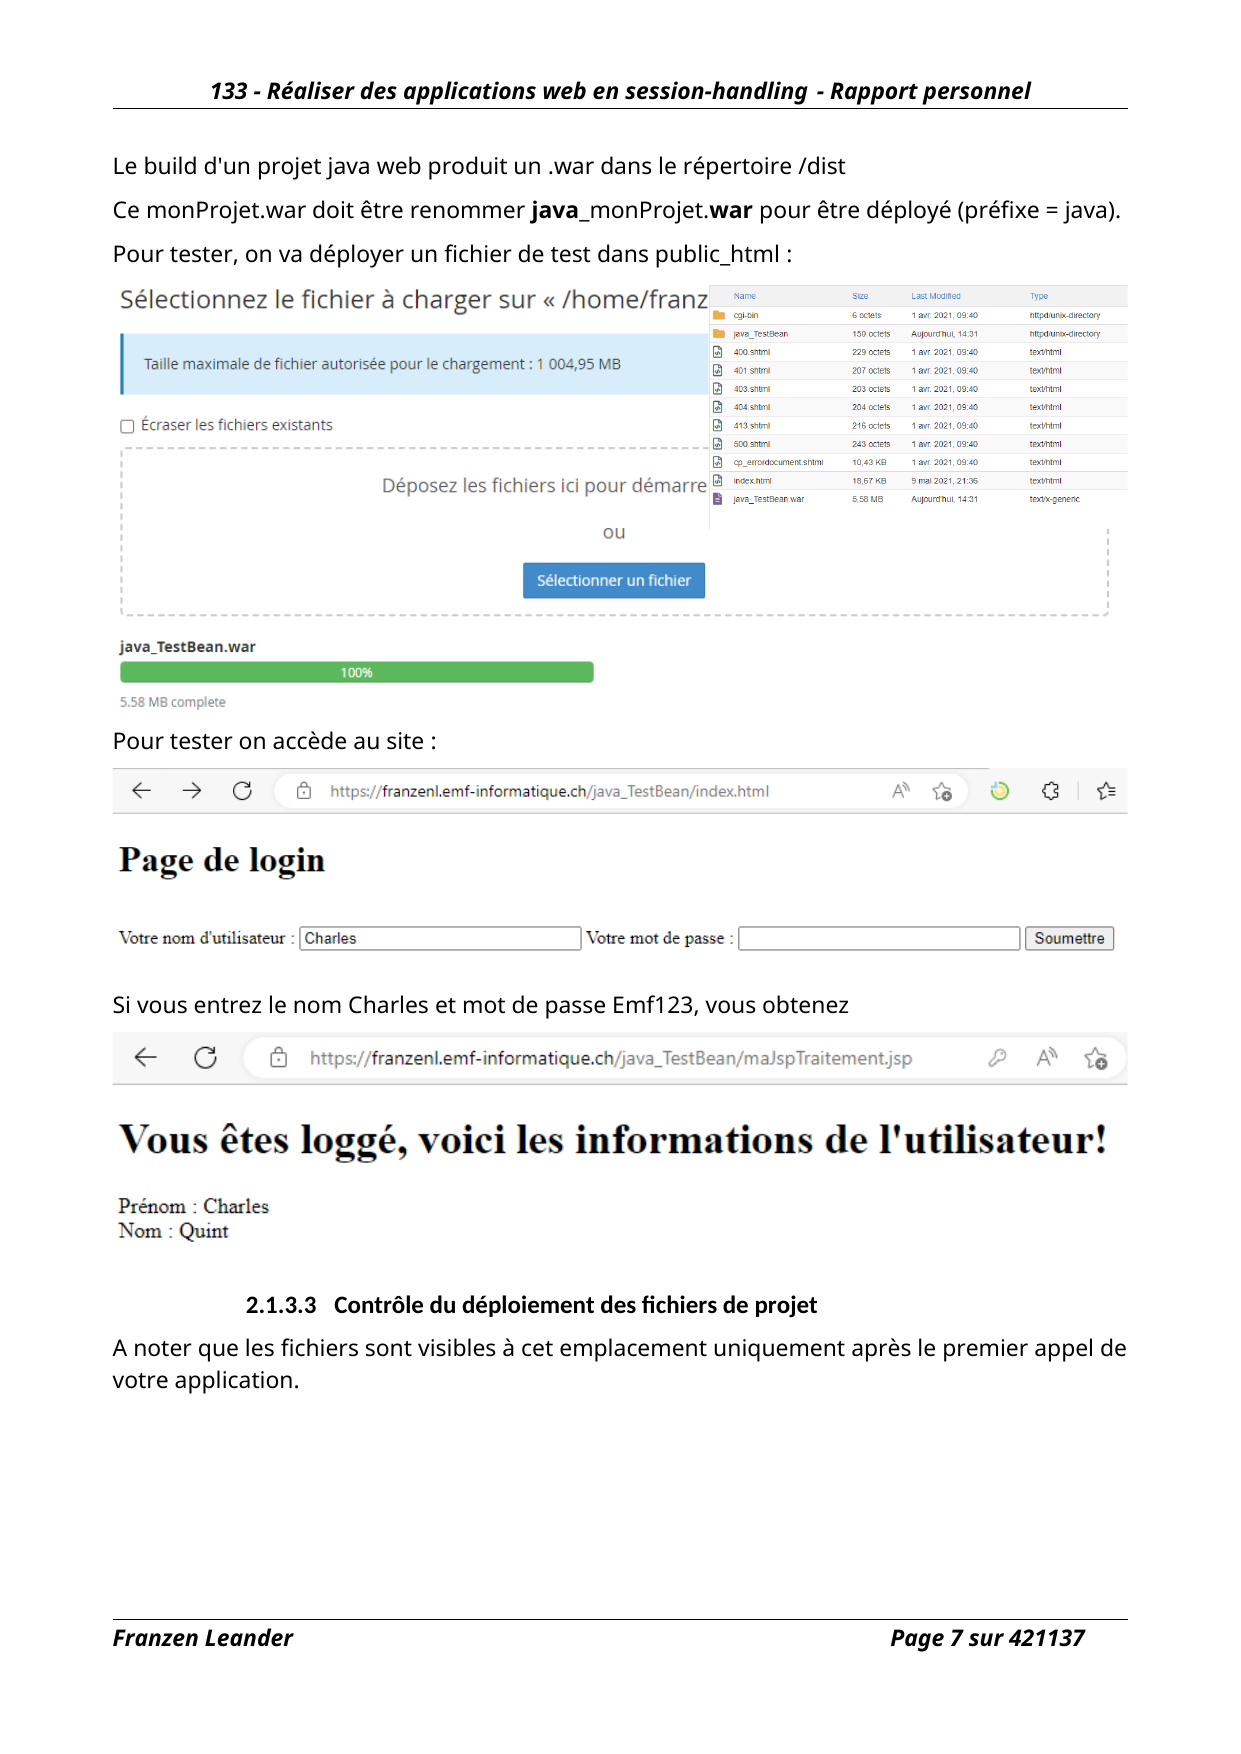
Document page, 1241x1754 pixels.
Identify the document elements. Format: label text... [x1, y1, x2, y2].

picture [112, 1032, 1128, 1261]
subtitle Contrôle du déploiement des fichiers de projet [246, 1289, 1128, 1320]
text Le build d'un projet java web produit un .war dans le répertoire /dist [112, 150, 1128, 181]
text Pour tester, on va déployer un fichier de test dans public_html : [112, 237, 1128, 269]
text Ce monProjet.war doit être renommer java_monProjet.war pour être déployé (préfixe = java). [112, 194, 1128, 225]
text Pour tester on accède au site : [112, 724, 1128, 756]
text A noter que les fichiers sont visibles à cet emplacement uniquement après le premier appel de votre application. [112, 1332, 1128, 1395]
text Si vous entrez le nom Charles et mot de passe Emf123, vous obtenez [112, 989, 1128, 1020]
picture [112, 768, 1128, 977]
picture [112, 281, 1128, 712]
